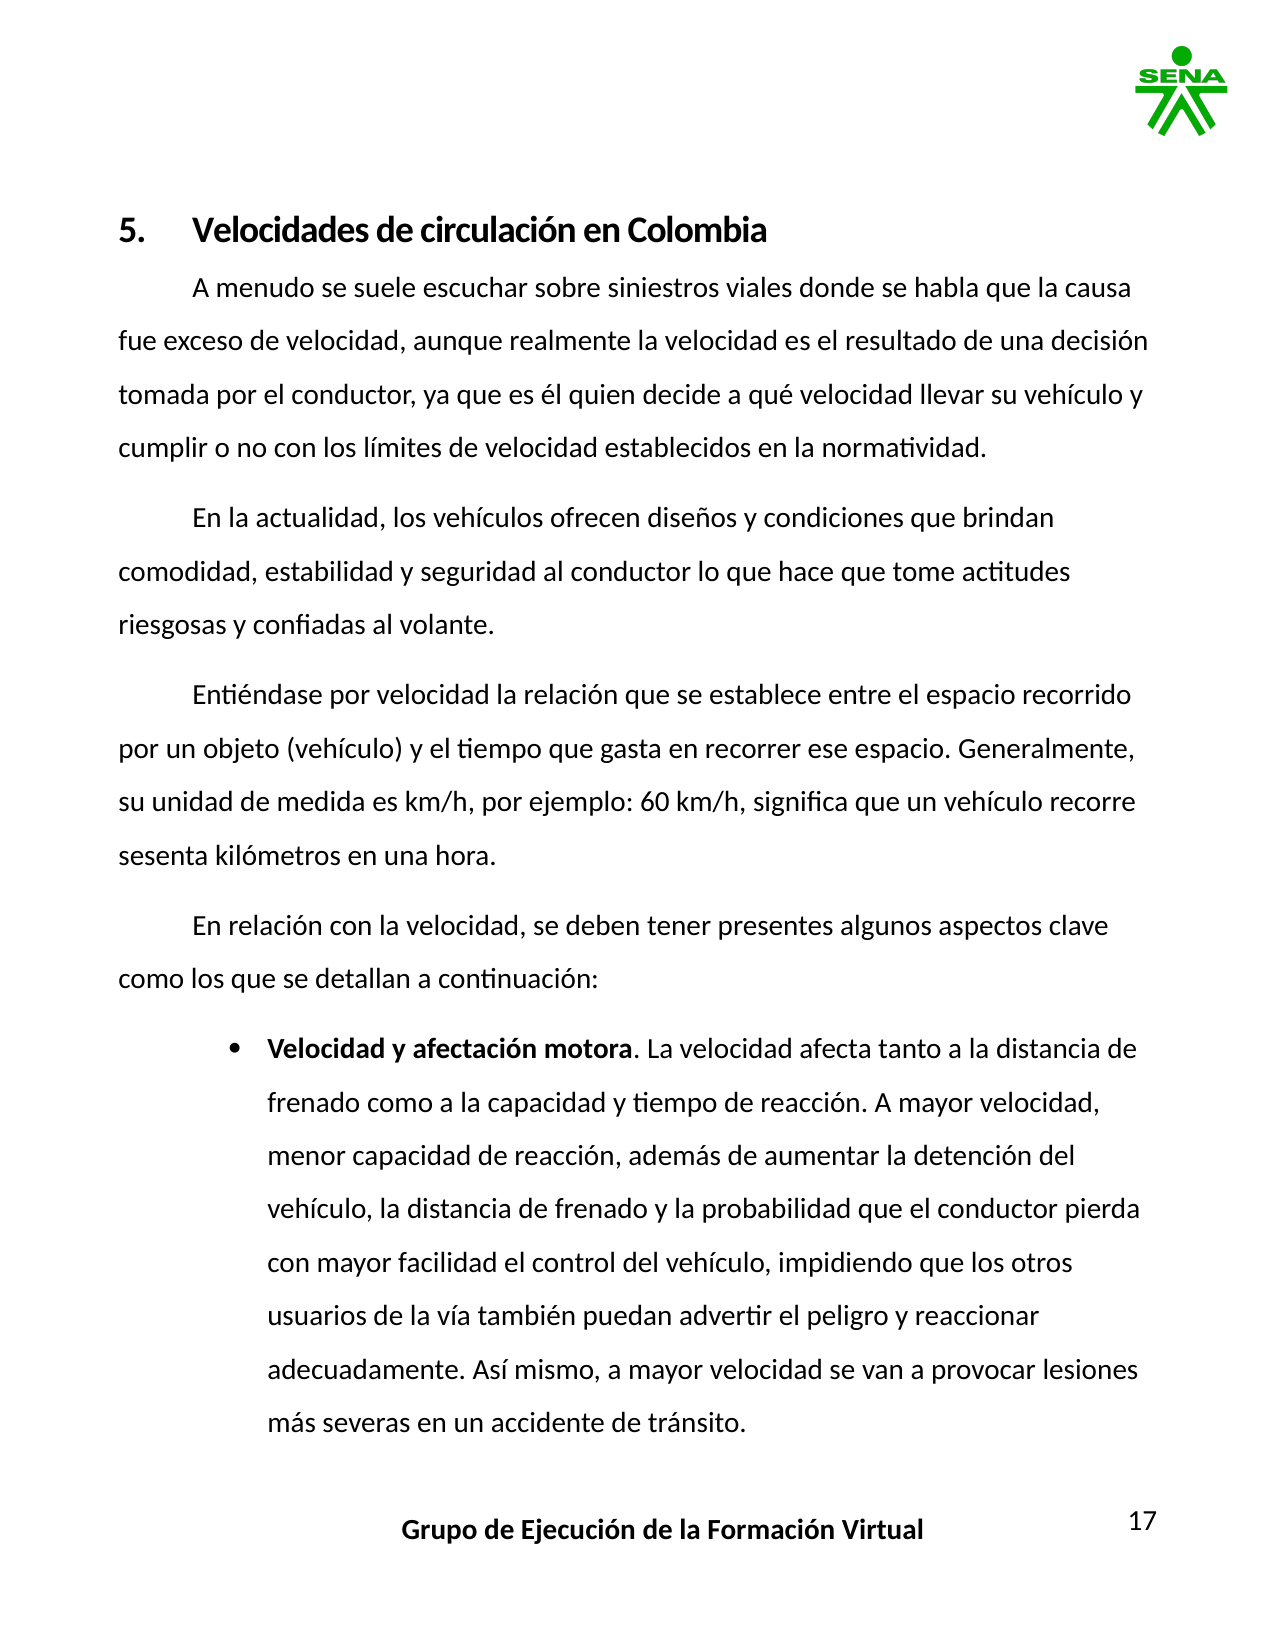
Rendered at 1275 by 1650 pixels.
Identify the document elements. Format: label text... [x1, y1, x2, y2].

text En relación con la velocidad, se deben tener presentes algunos aspectos clave como los que se detallan a continuación: [118, 907, 1157, 996]
picture [1135, 46, 1228, 136]
subtitle Velocidades de circulación en Colombia [118, 206, 1157, 252]
text Entiéndase por velocidad la relación que se establece entre el espacio recorrido por un objeto (vehículo) y el tiempo que gasta en recorrer ese espacio. Generalmente, su unidad de medida es km/h, por ejemplo: 60 km/h, significa que un vehículo recorre sesenta kilómetros en una hora. [118, 676, 1157, 872]
list Velocidad y afectación motora. La velocidad afecta tanto a la distancia de frenado como a la capacidad y tiempo de reacción. A mayor velocidad, menor capacidad de reacción, además de aumentar la detención del vehículo, la distancia de frenado y la probabilidad que el conductor pierda con mayor facilidad el control del vehículo, impidiendo que los otros usuarios de la vía también puedan advertir el peligro y reaccionar adecuadamente. Así mismo, a mayor velocidad se van a provocar lesiones más severas en un accidente de tránsito. [229, 1030, 1157, 1440]
text A menudo se suele escuchar sobre siniestros viales donde se habla que la causa fue exceso de velocidad, aunque realmente la velocidad es el resultado de una decisión tomada por el conductor, ya que es él quien decide a qué velocidad llevar su vehículo y cumplir o no con los límites de velocidad establecidos en la normatividad. [118, 269, 1157, 465]
text En la actualidad, los vehículos ofrecen diseños y condiciones que brindan comodidad, estabilidad y seguridad al conductor lo que hace que tome actitudes riesgosas y confiadas al volante. [118, 499, 1157, 642]
